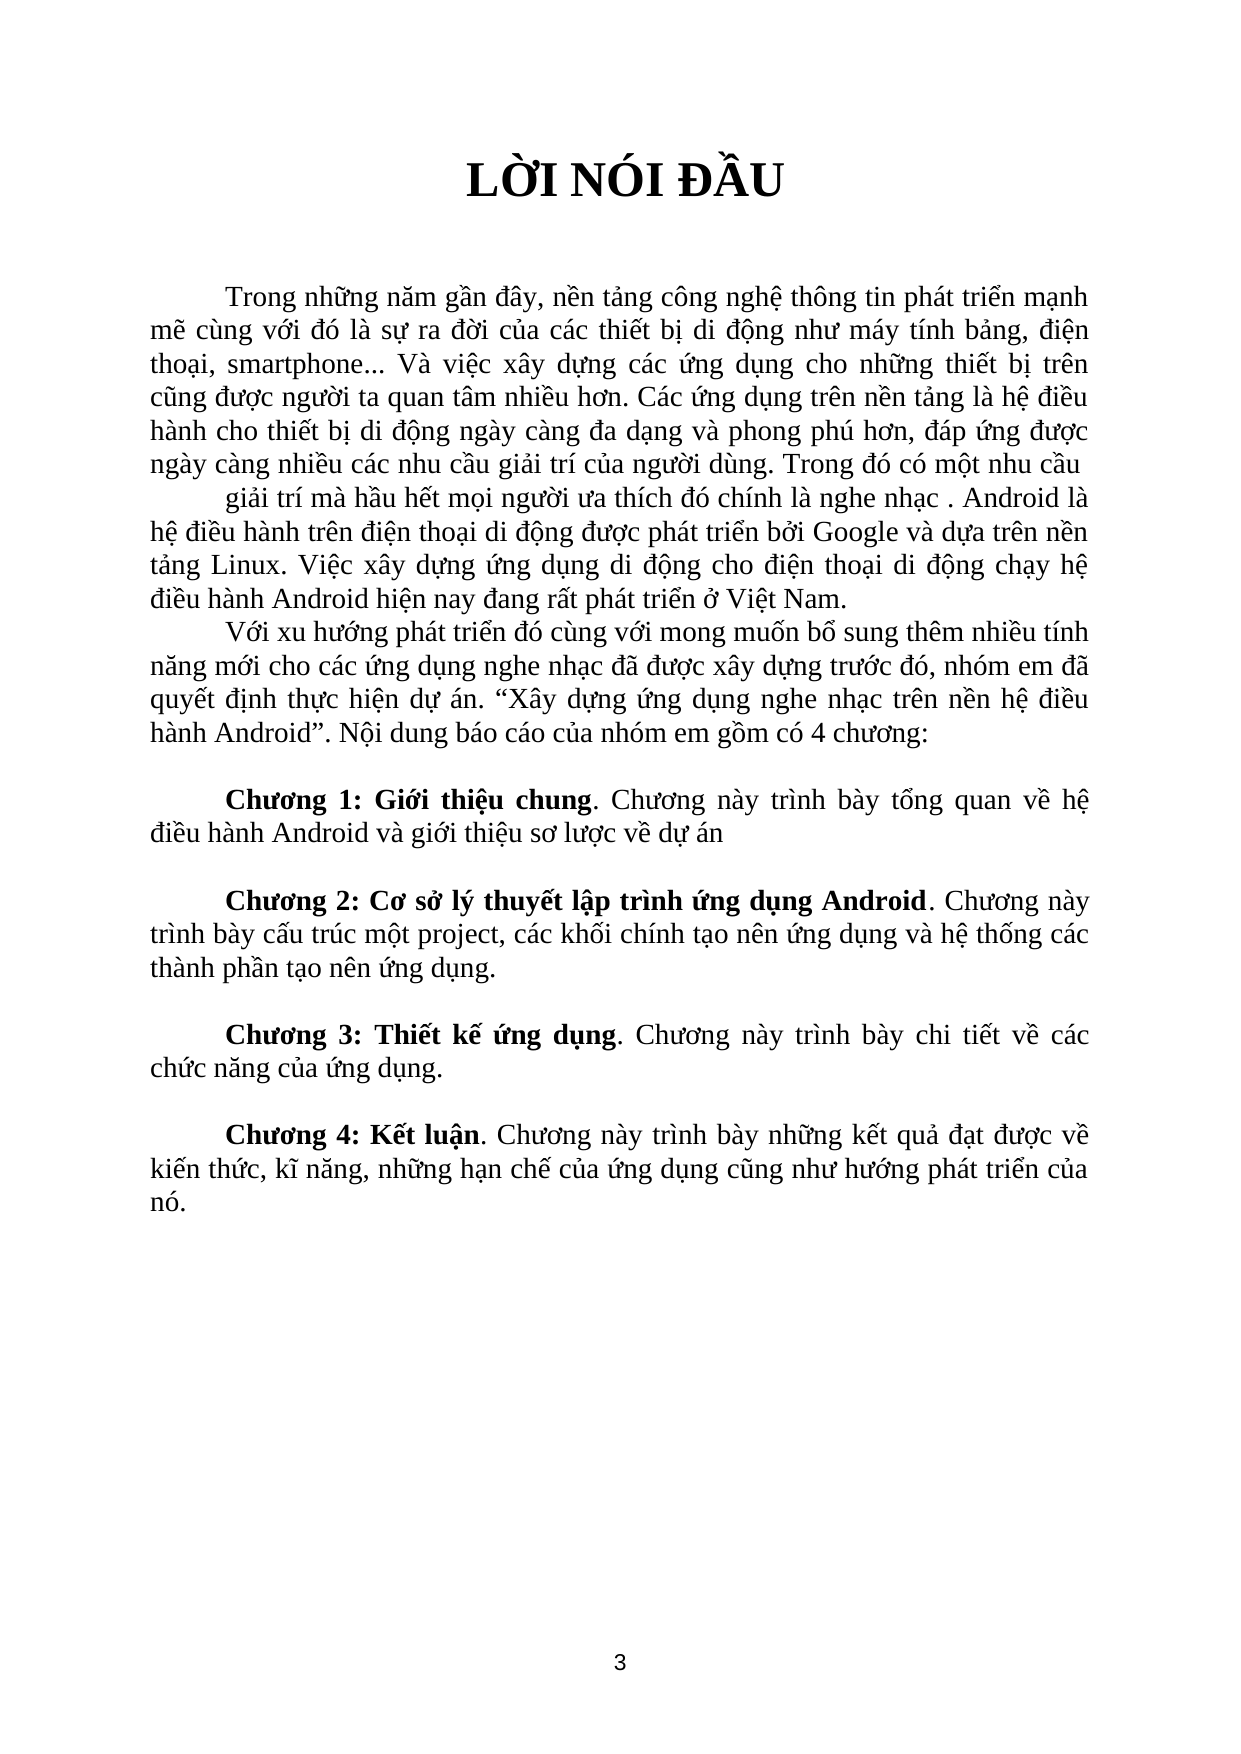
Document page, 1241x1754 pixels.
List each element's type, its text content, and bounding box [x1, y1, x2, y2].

text Chương 4: Kết luận. Chương này trình bày những kết quả đạt được về kiến thức, kĩ năng, những hạn chế của ứng dụng cũng như hướng phát triển của nó. [150, 1117, 1090, 1218]
text Chương 2: Cơ sở lý thuyết lập trình ứng dụng Android. Chương này trình bày cấu trúc một project, các khối chính tạo nên ứng dụng và hệ thống các thành phần tạo nên ứng dụng. [150, 883, 1090, 983]
text Chương 1: Giới thiệu chung. Chương này trình bày tổng quan về hệ điều hành Android và giới thiệu sơ lược về dự án [150, 782, 1090, 849]
text Chương 3: Thiết kế ứng dụng. Chương này trình bày chi tiết về các chức năng của ứng dụng. [150, 1017, 1090, 1084]
subtitle LỜI NÓI ĐẦU [150, 150, 1090, 207]
text Trong những năm gần đây, nền tảng công nghệ thông tin phát triển mạnh mẽ cùng với đó là sự ra đời của các thiết bị di động như máy tính bảng, điện thoại, smartphone... Và việc xây dựng các ứng dụng cho những thiết bị trên cũng được người ta quan tâm nhiều hơn. Các ứng dụng trên nền tảng là hệ điều hành cho thiết bị di động ngày càng đa dạng và phong phú hơn, đáp ứng được ngày càng nhiều các nhu cầu giải trí của người dùng. Trong đó có một nhu cầu giải trí mà hầu hết mọi người ưa thích đó chính là nghe nhạc . Android là hệ điều hành trên điện thoại di động được phát triển bởi Google và dựa trên nền tảng Linux. Việc xây dựng ứng dụng di động cho điện thoại di động chạy hệ điều hành Android hiện nay đang rất phát triển ở Việt Nam. [150, 279, 1090, 614]
text Với xu hướng phát triển đó cùng với mong muốn bổ sung thêm nhiều tính năng mới cho các ứng dụng nghe nhạc đã được xây dựng trước đó, nhóm em đã quyết định thực hiện dự án. “Xây dựng ứng dụng nghe nhạc trên nền hệ điều hành Android”. Nội dung báo cáo của nhóm em gồm có 4 chương: [150, 614, 1090, 748]
